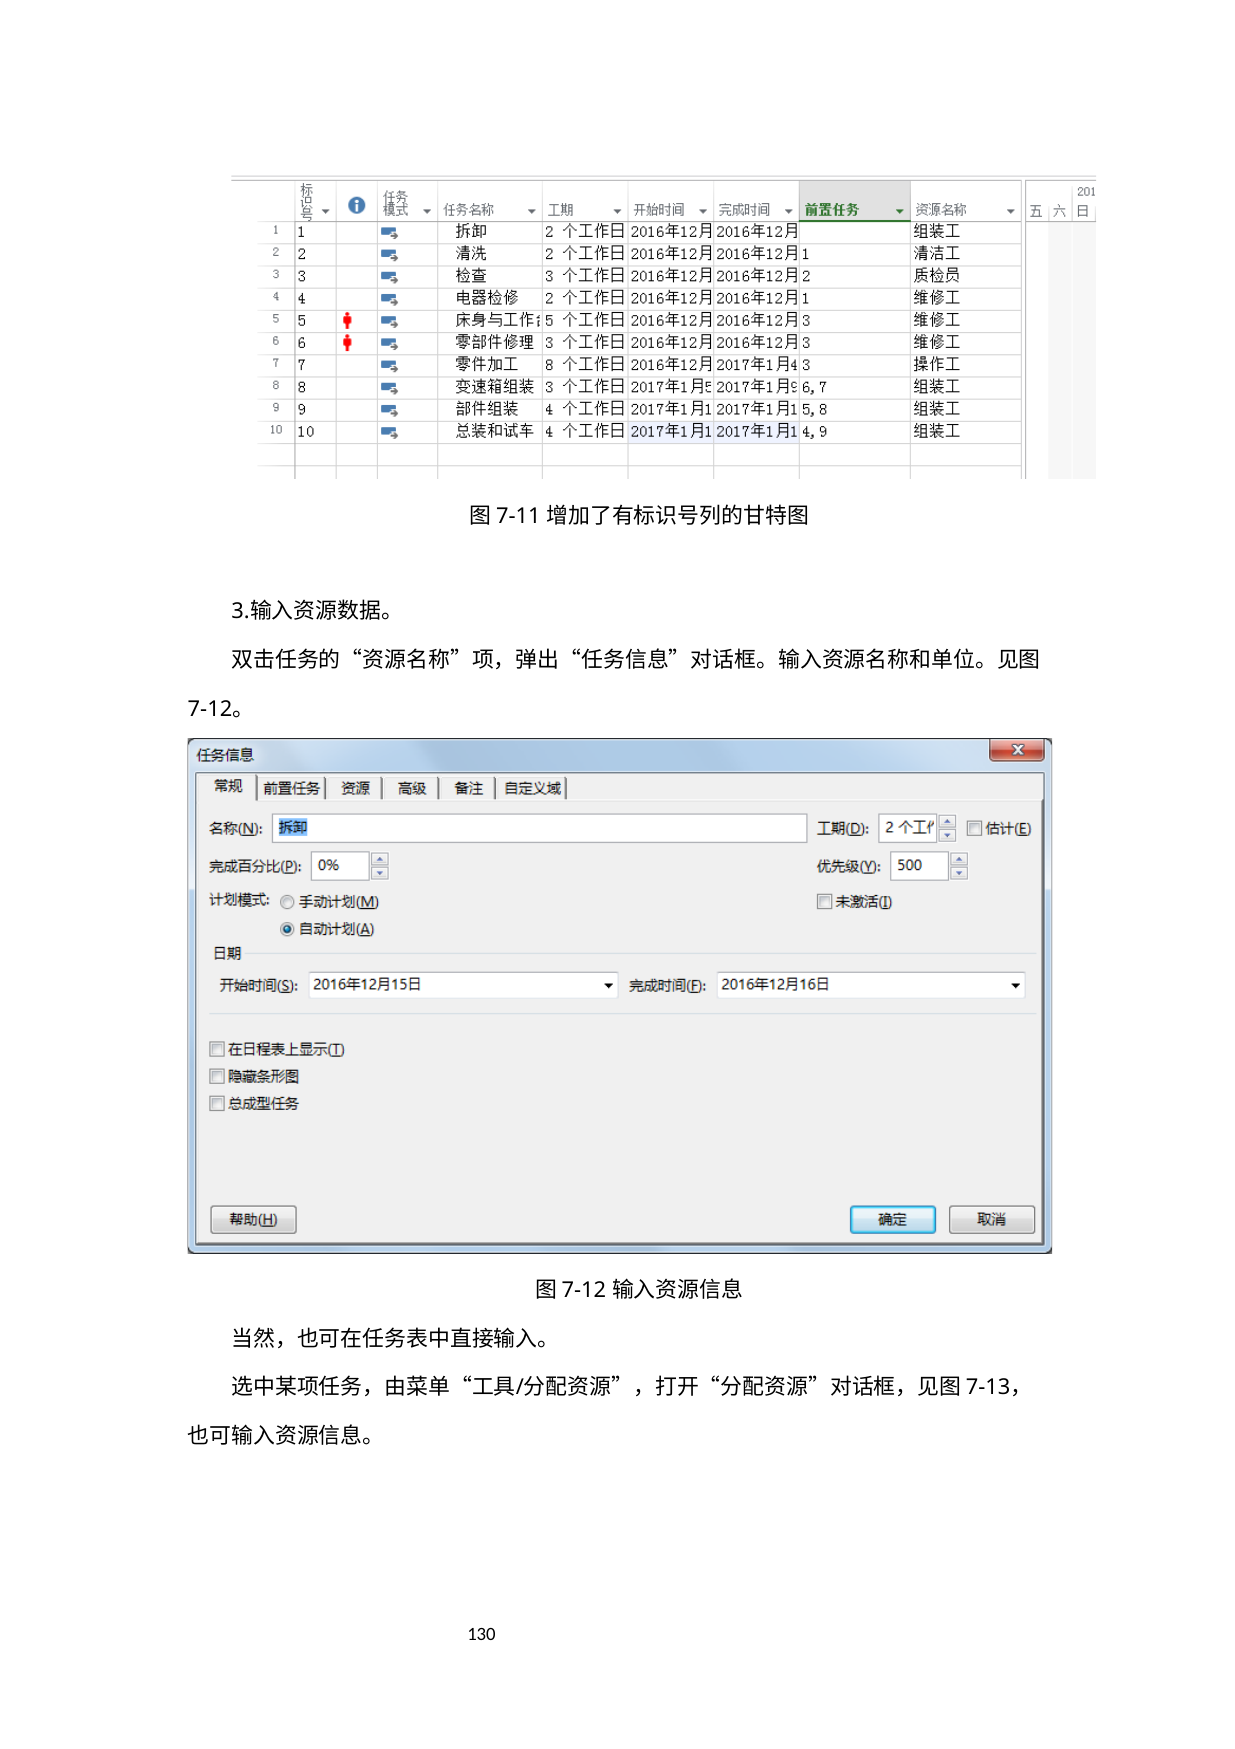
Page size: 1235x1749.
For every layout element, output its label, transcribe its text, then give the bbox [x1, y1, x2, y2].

text 图7-11 增加了有标识号列的甘特图 [187, 497, 1047, 530]
picture [187, 738, 1053, 1254]
picture [231, 164, 1097, 479]
text 选中某项任务，由菜单“工具/分配资源”，打开“分配资源”对话框，见图7-13，也可输入资源信息。 [187, 1368, 1047, 1450]
text 双击任务的“资源名称”项，弹出“任务信息”对话框。输入资源名称和单位。见图7-12。 [187, 641, 1047, 723]
text 当然，也可在任务表中直接输入。 [187, 1320, 1047, 1353]
text 3.输入资源数据。 [187, 593, 1047, 626]
text 图7-12 输入资源信息 [187, 1272, 1047, 1304]
